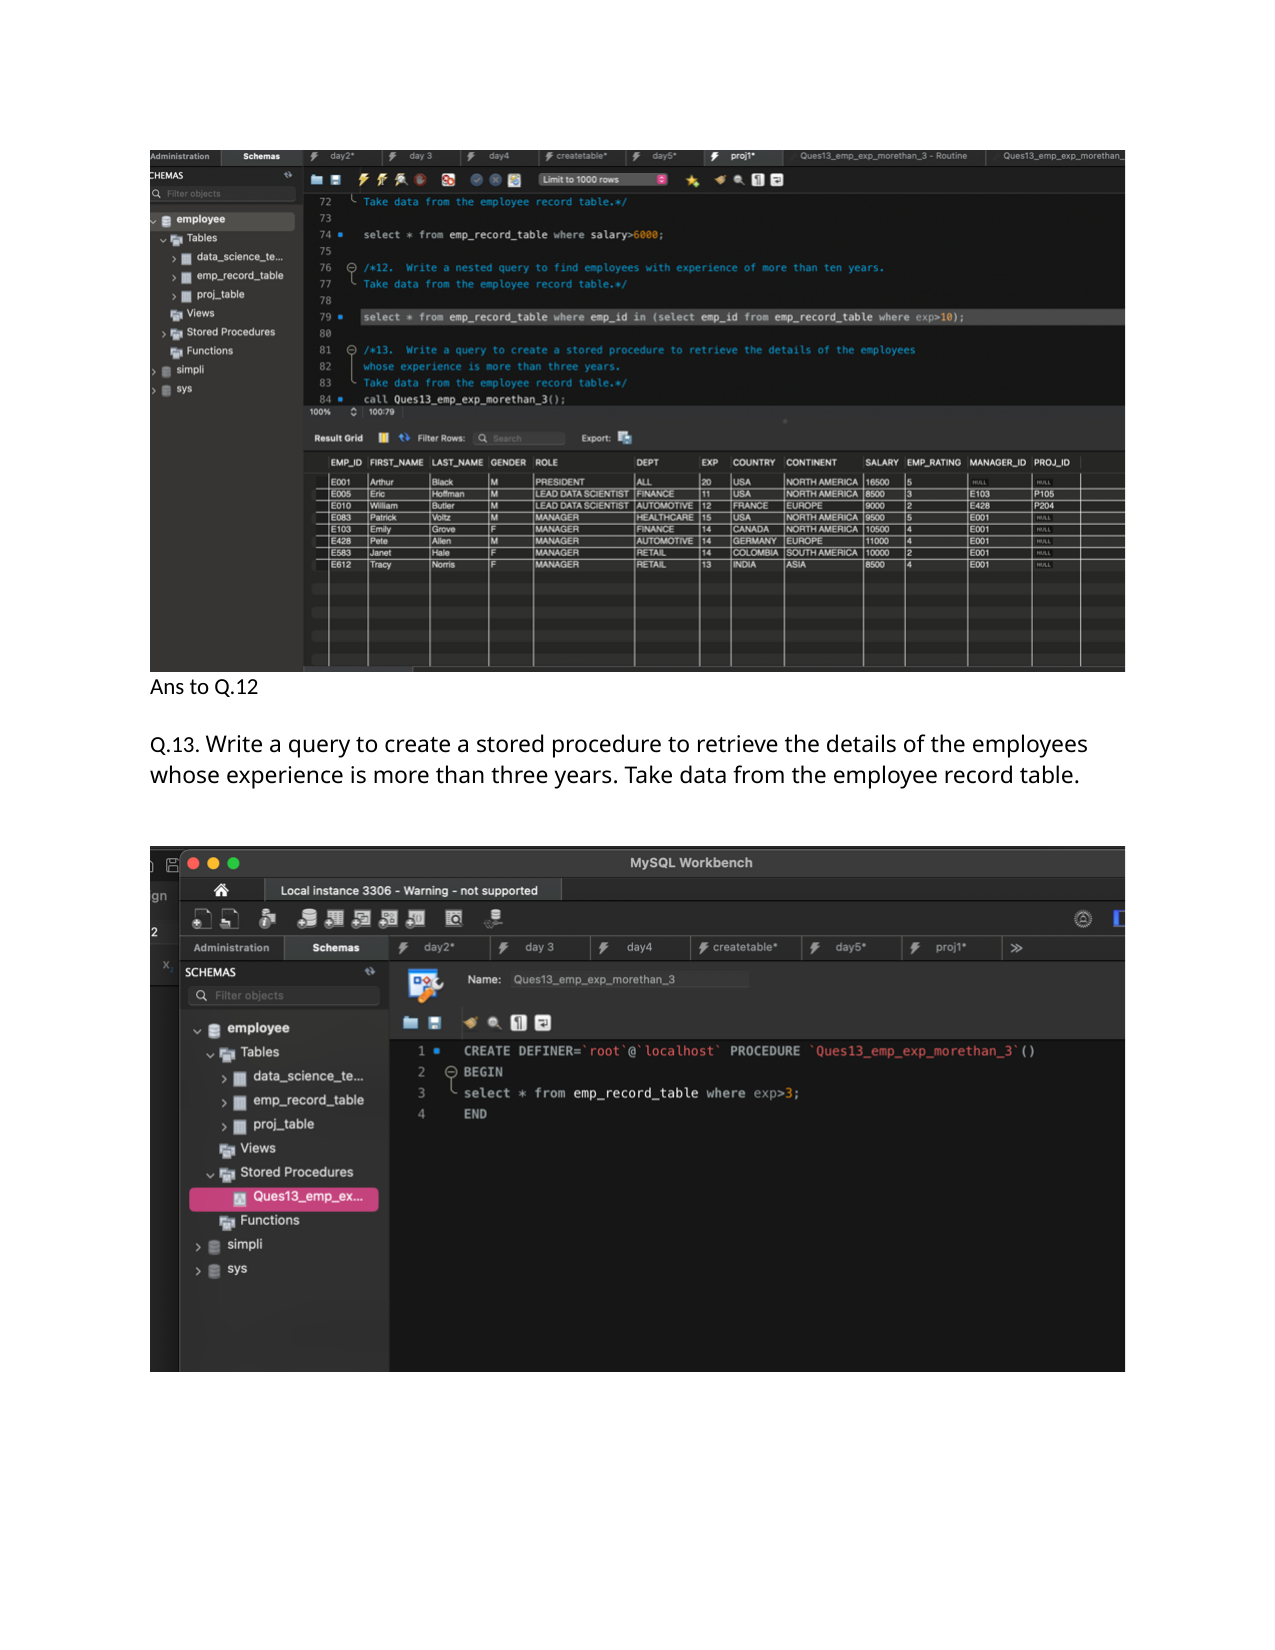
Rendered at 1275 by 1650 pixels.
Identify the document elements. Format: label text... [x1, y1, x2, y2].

text Q.13. Write a query to create a stored procedure to retrieve the details of the employees whose experience is more than three years. Take data from the employee record table. [150, 728, 1125, 791]
picture [150, 150, 1125, 672]
text Ans to Q.12 [150, 672, 1125, 700]
picture [150, 846, 1125, 1372]
